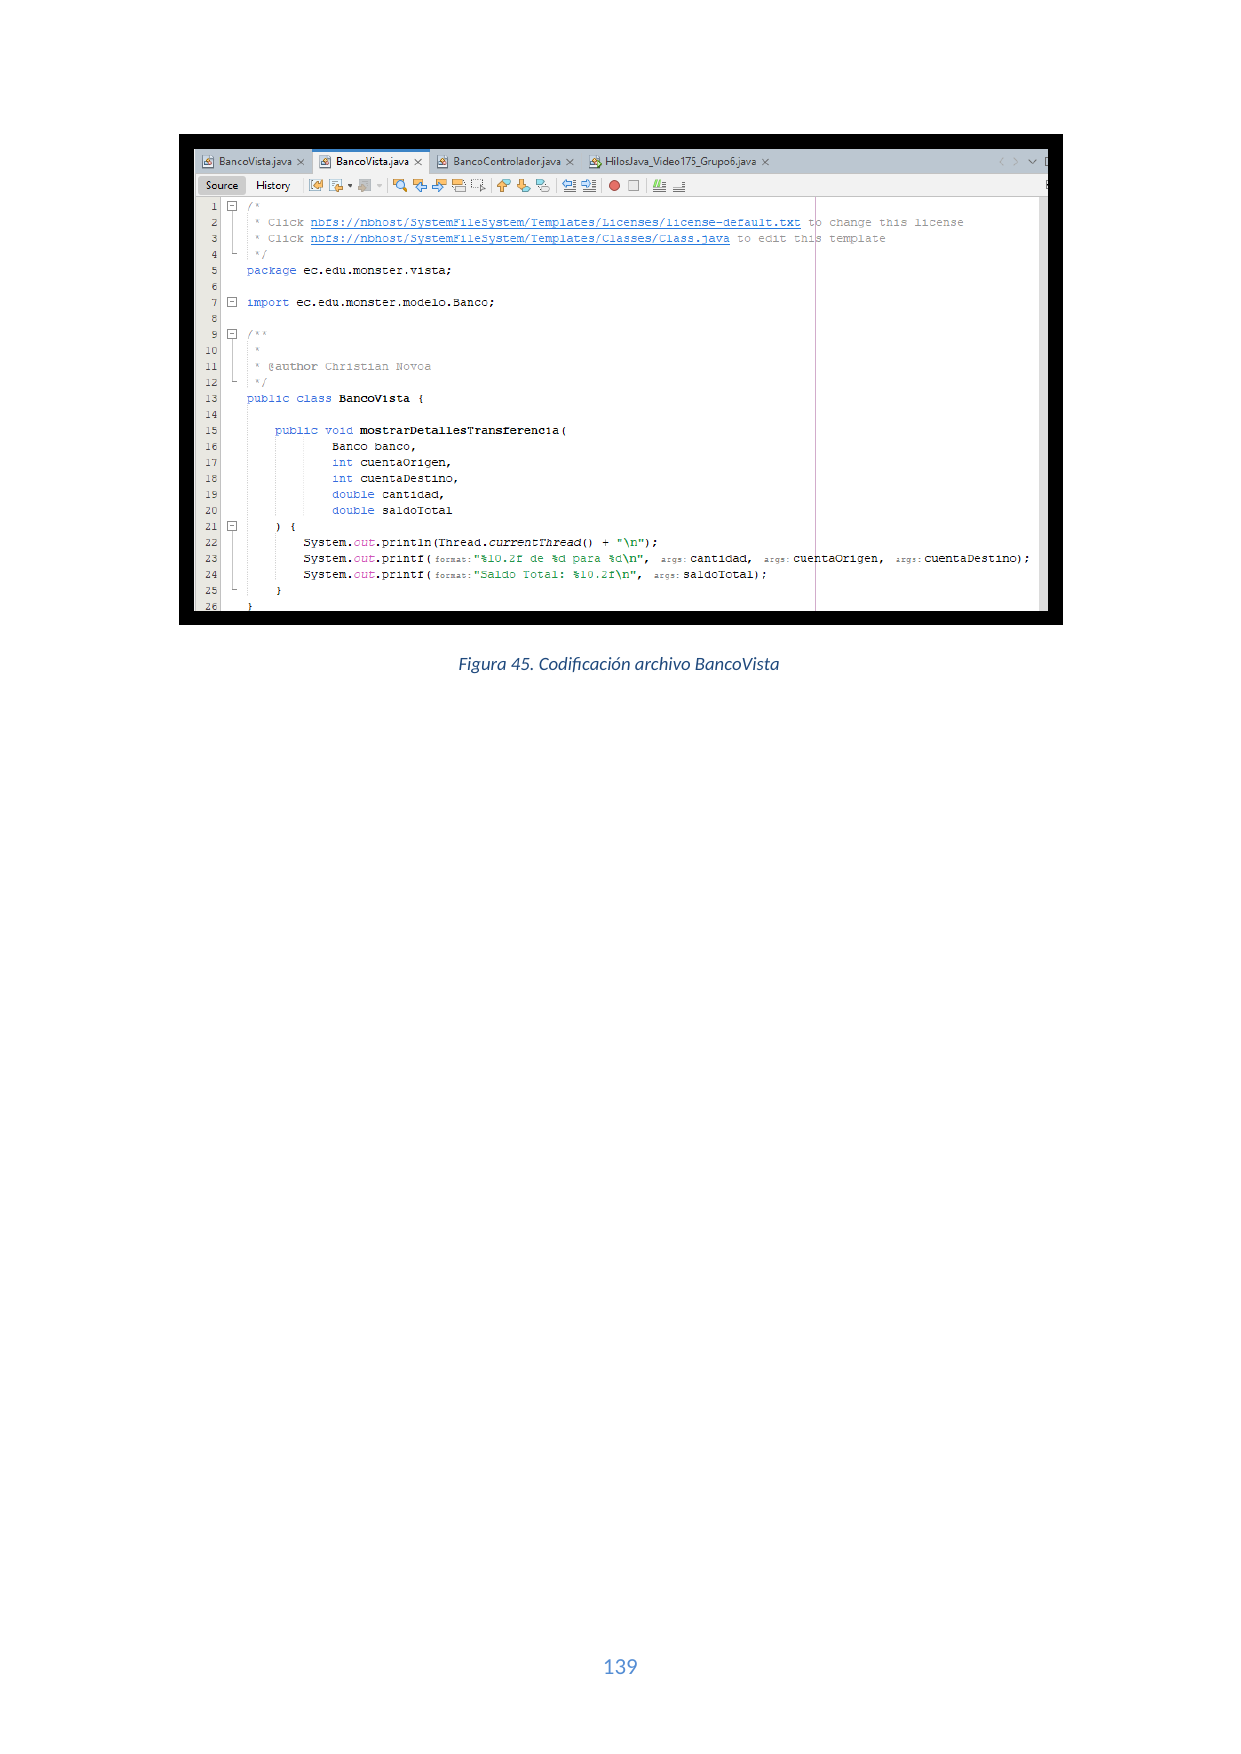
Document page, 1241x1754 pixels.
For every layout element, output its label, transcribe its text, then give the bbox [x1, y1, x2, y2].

text Figura 45. Codificación archivo BancoVista [177, 652, 1063, 675]
picture [194, 149, 1048, 611]
